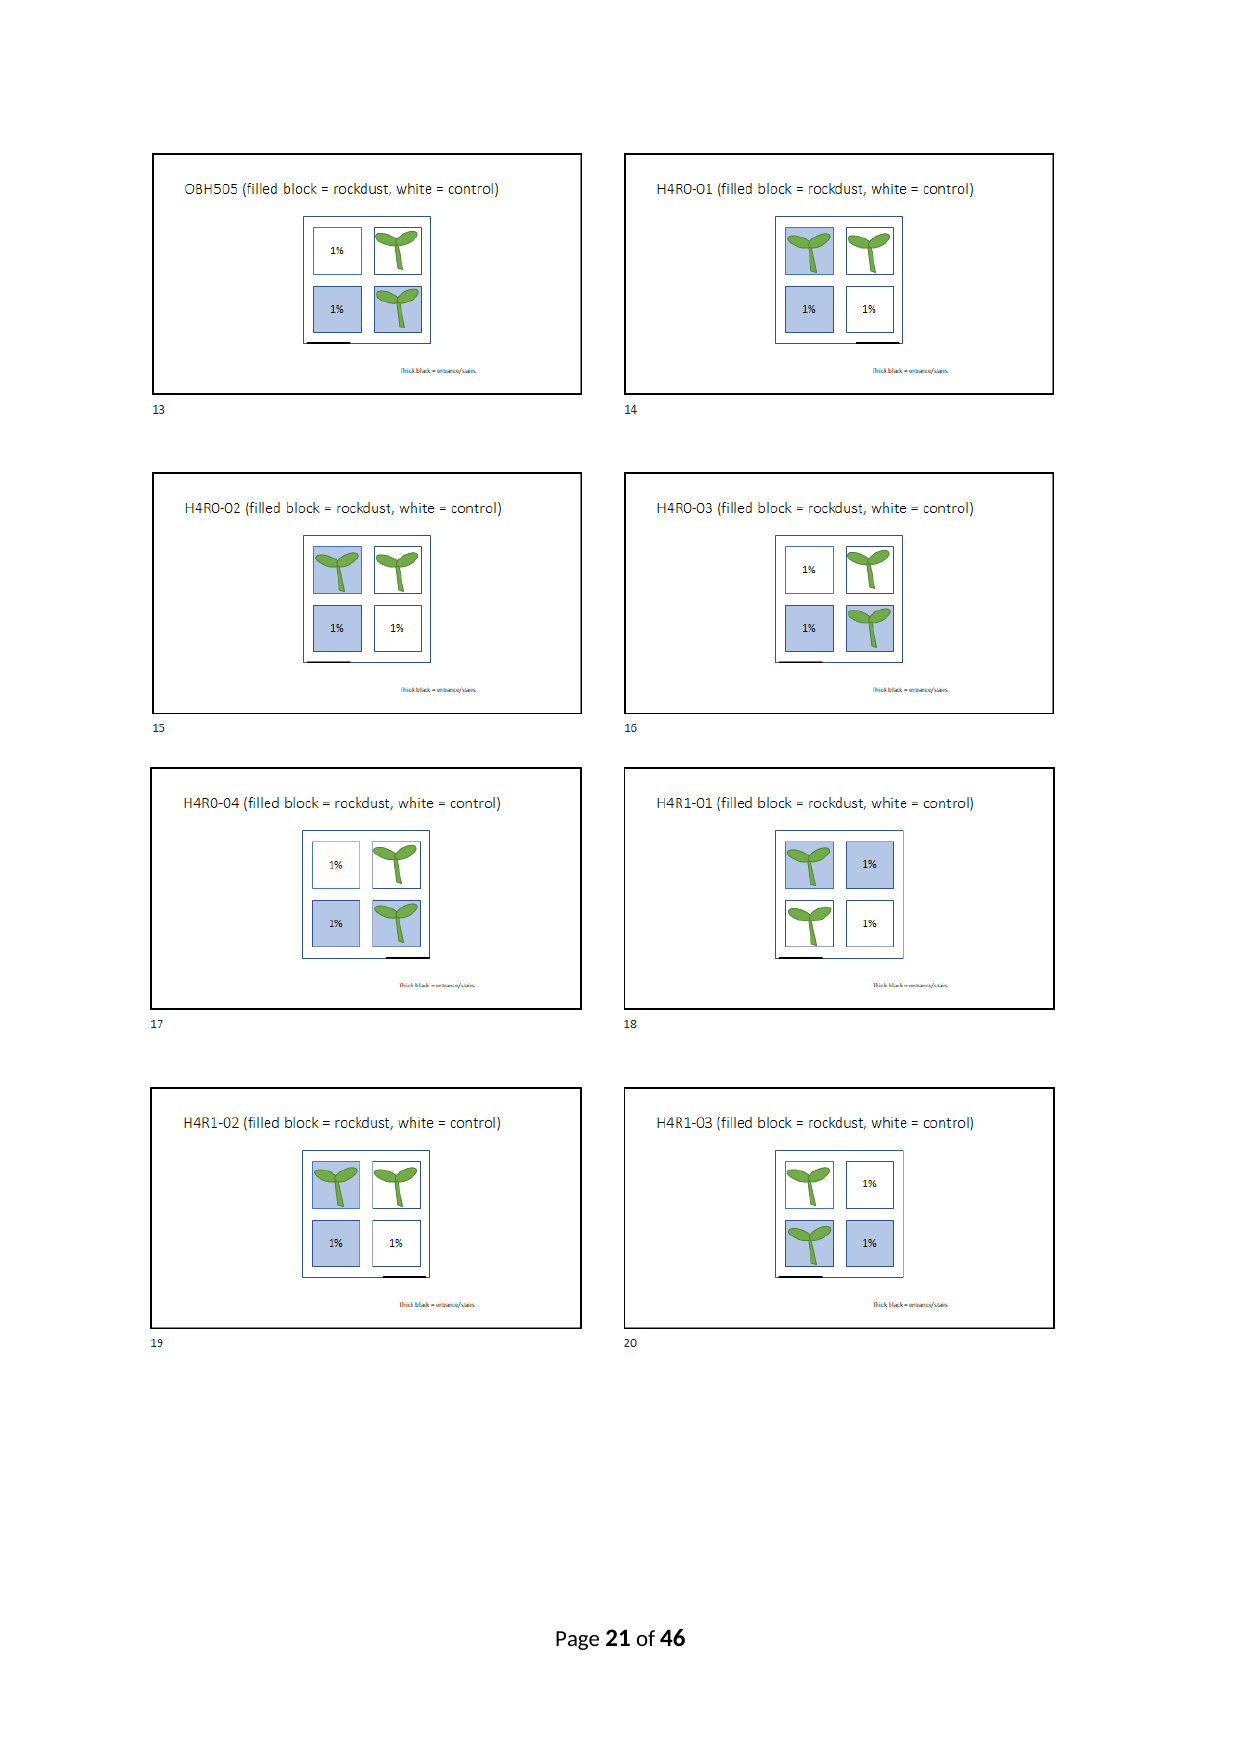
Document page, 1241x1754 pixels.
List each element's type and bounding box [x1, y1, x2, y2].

picture [147, 147, 1064, 739]
picture [147, 763, 1063, 1354]
